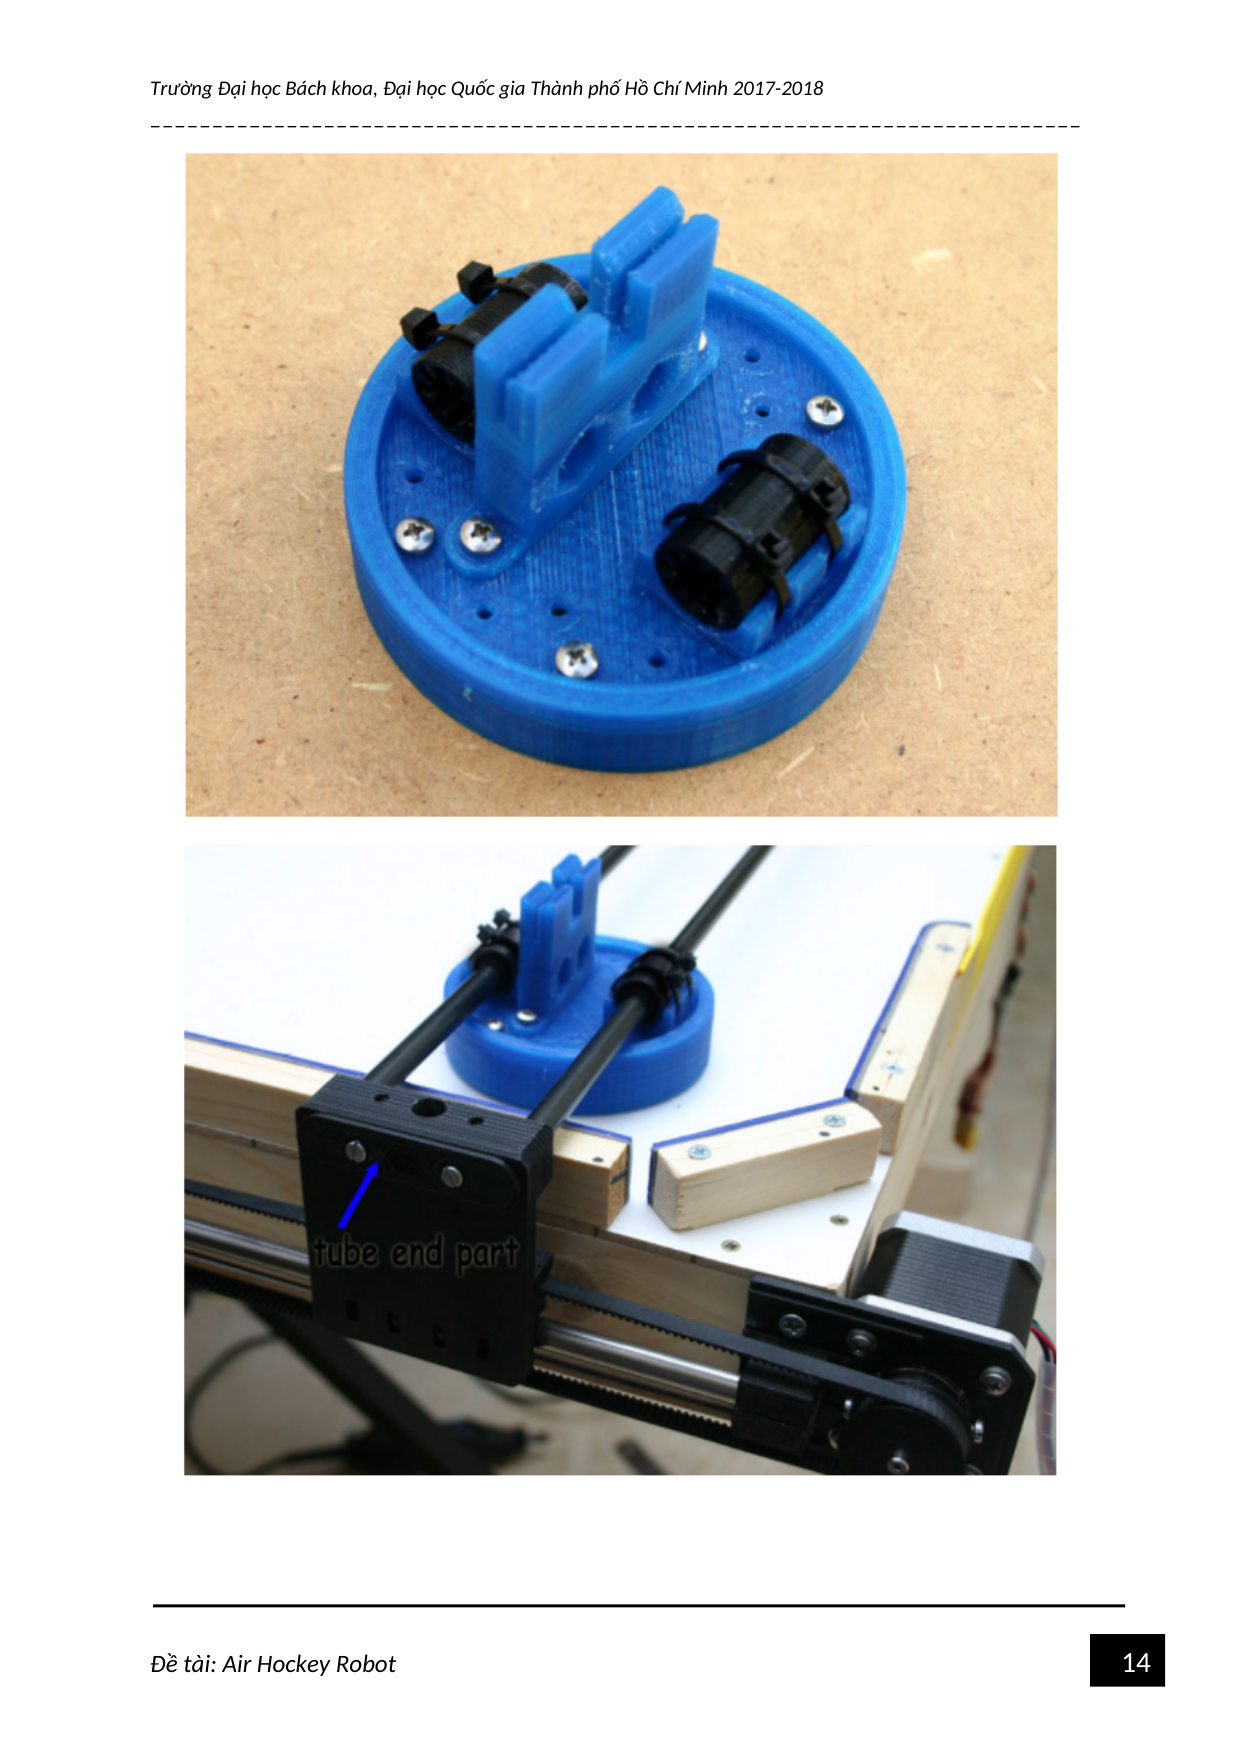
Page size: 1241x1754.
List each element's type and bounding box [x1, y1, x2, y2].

picture [177, 150, 1063, 823]
picture [177, 841, 1063, 1480]
